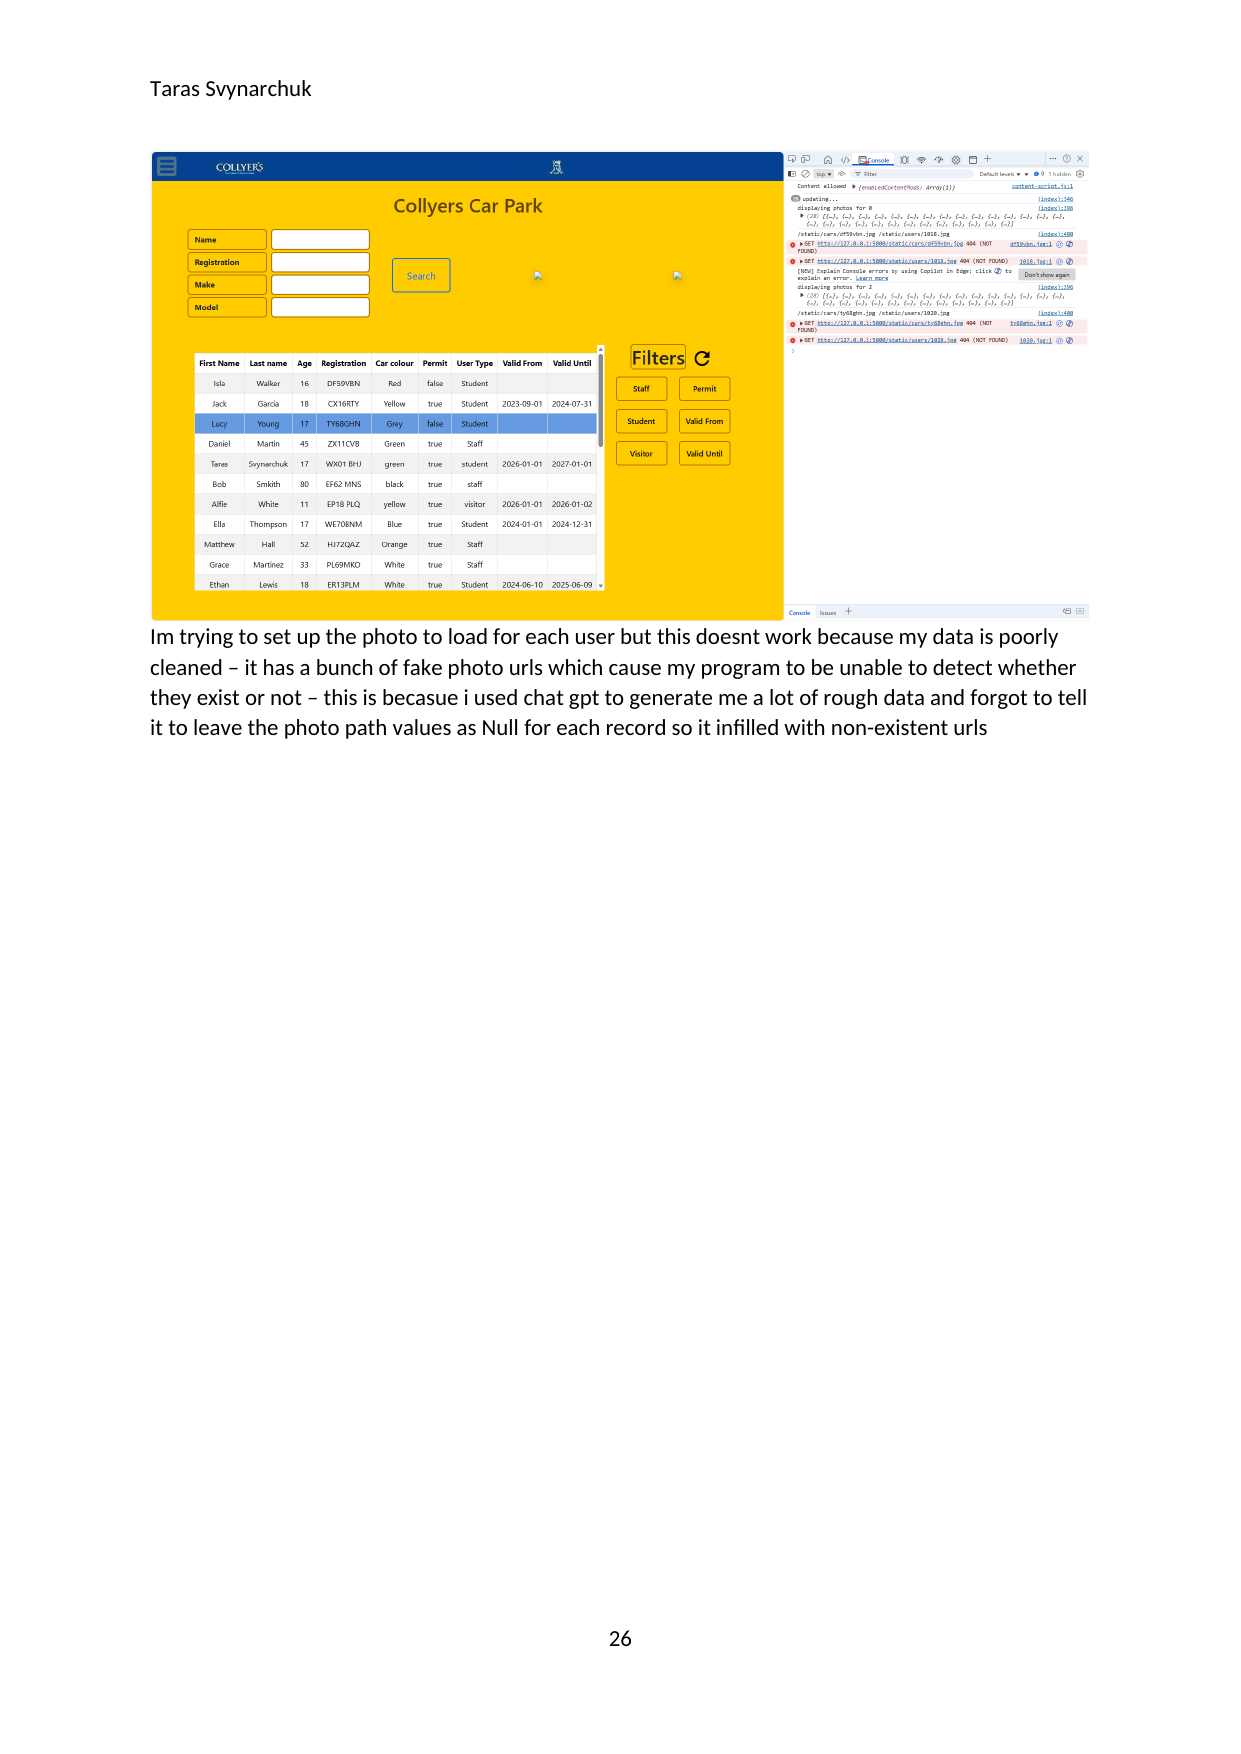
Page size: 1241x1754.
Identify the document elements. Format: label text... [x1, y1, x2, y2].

picture [150, 150, 1089, 621]
